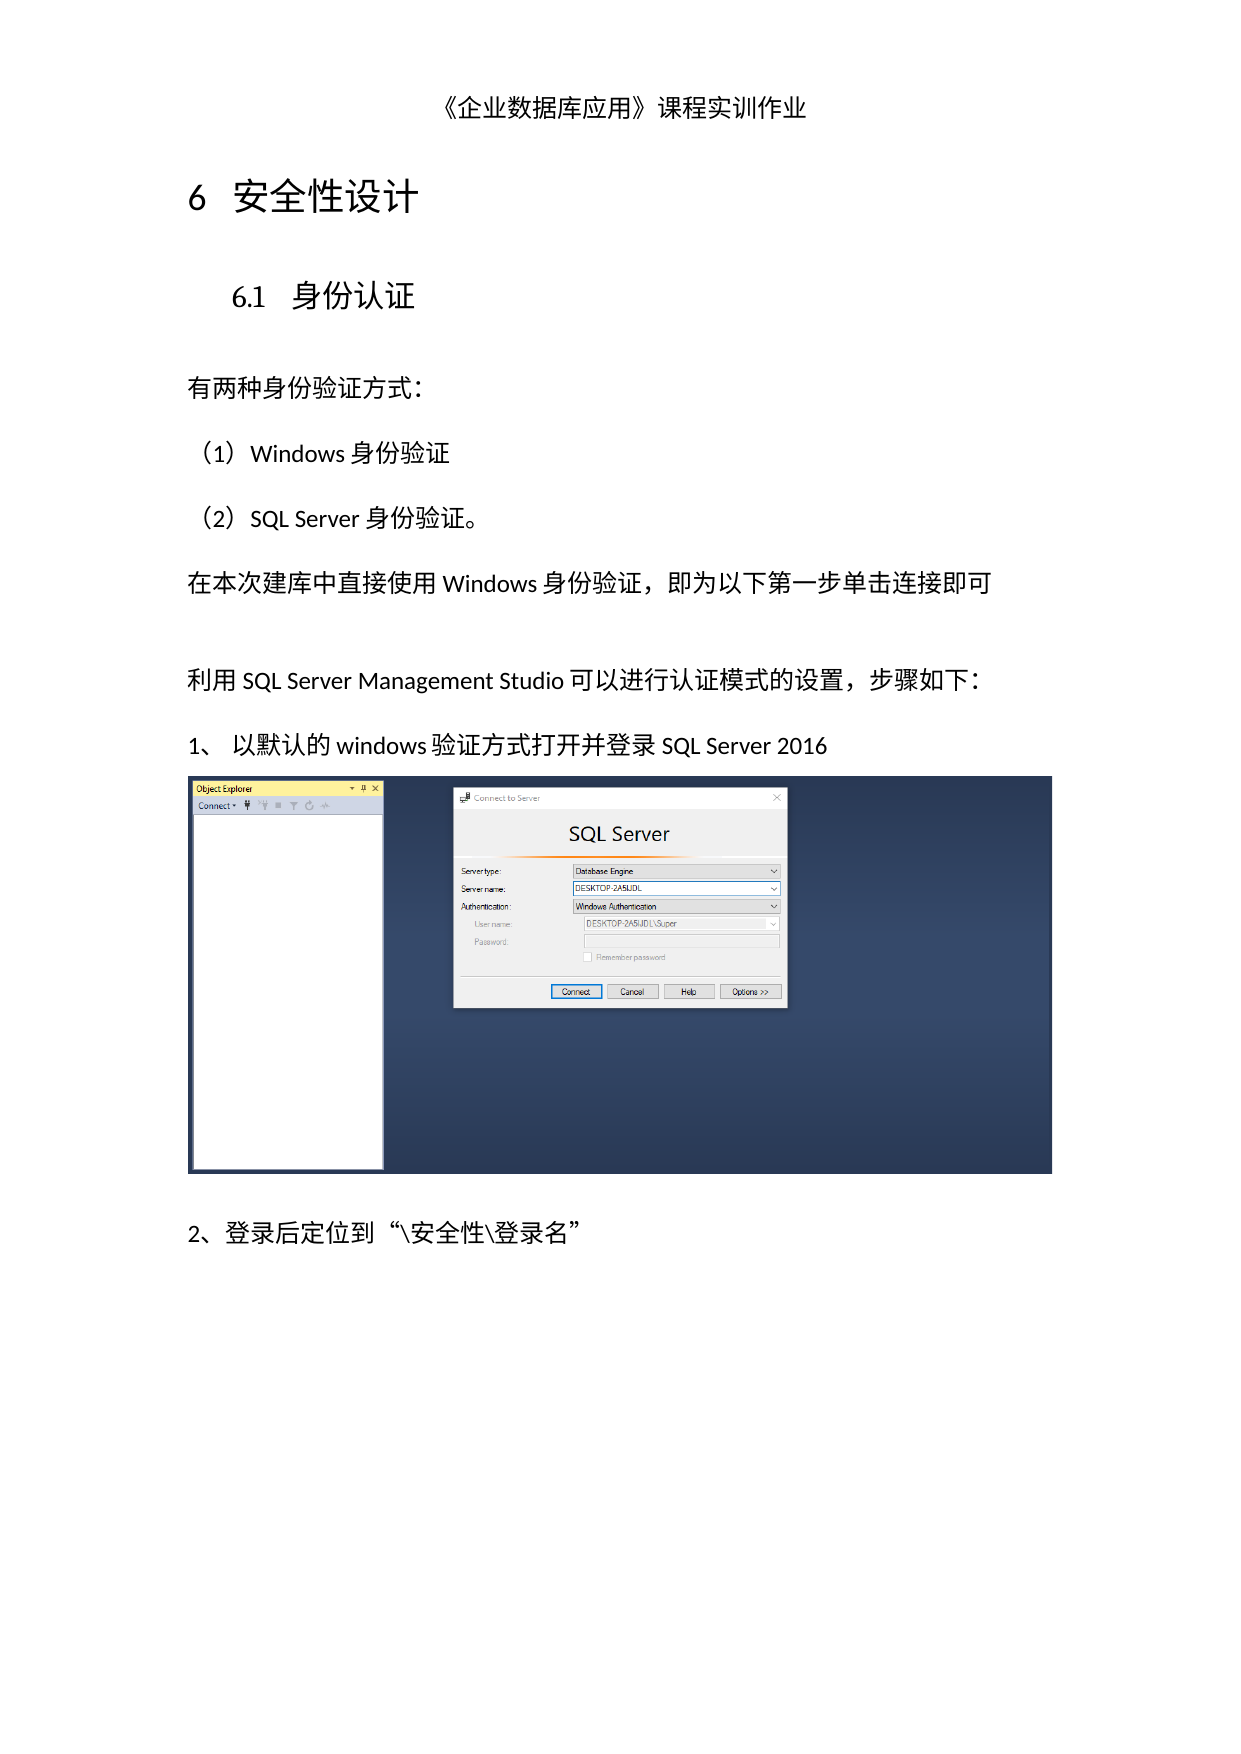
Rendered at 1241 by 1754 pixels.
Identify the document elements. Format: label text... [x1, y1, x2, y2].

picture [188, 776, 1053, 1174]
text （1）Windows身份验证 [187, 419, 1053, 484]
text 2、登录后定位到“\安全性\登录名” [187, 1199, 1053, 1264]
list 以默认的windows验证方式打开并登录SQL Server 2016 [187, 711, 1053, 776]
text （2）SQL Server身份验证。 [187, 484, 1053, 549]
text 有两种身份验证方式： [187, 354, 1053, 419]
subtitle 安全性设计 [187, 162, 1053, 227]
subtitle 身份认证 [232, 262, 1053, 327]
text 利用SQL Server Management Studio可以进行认证模式的设置，步骤如下： [187, 646, 1053, 711]
text 在本次建库中直接使用Windows身份验证，即为以下第一步单击连接即可 [187, 549, 1053, 614]
